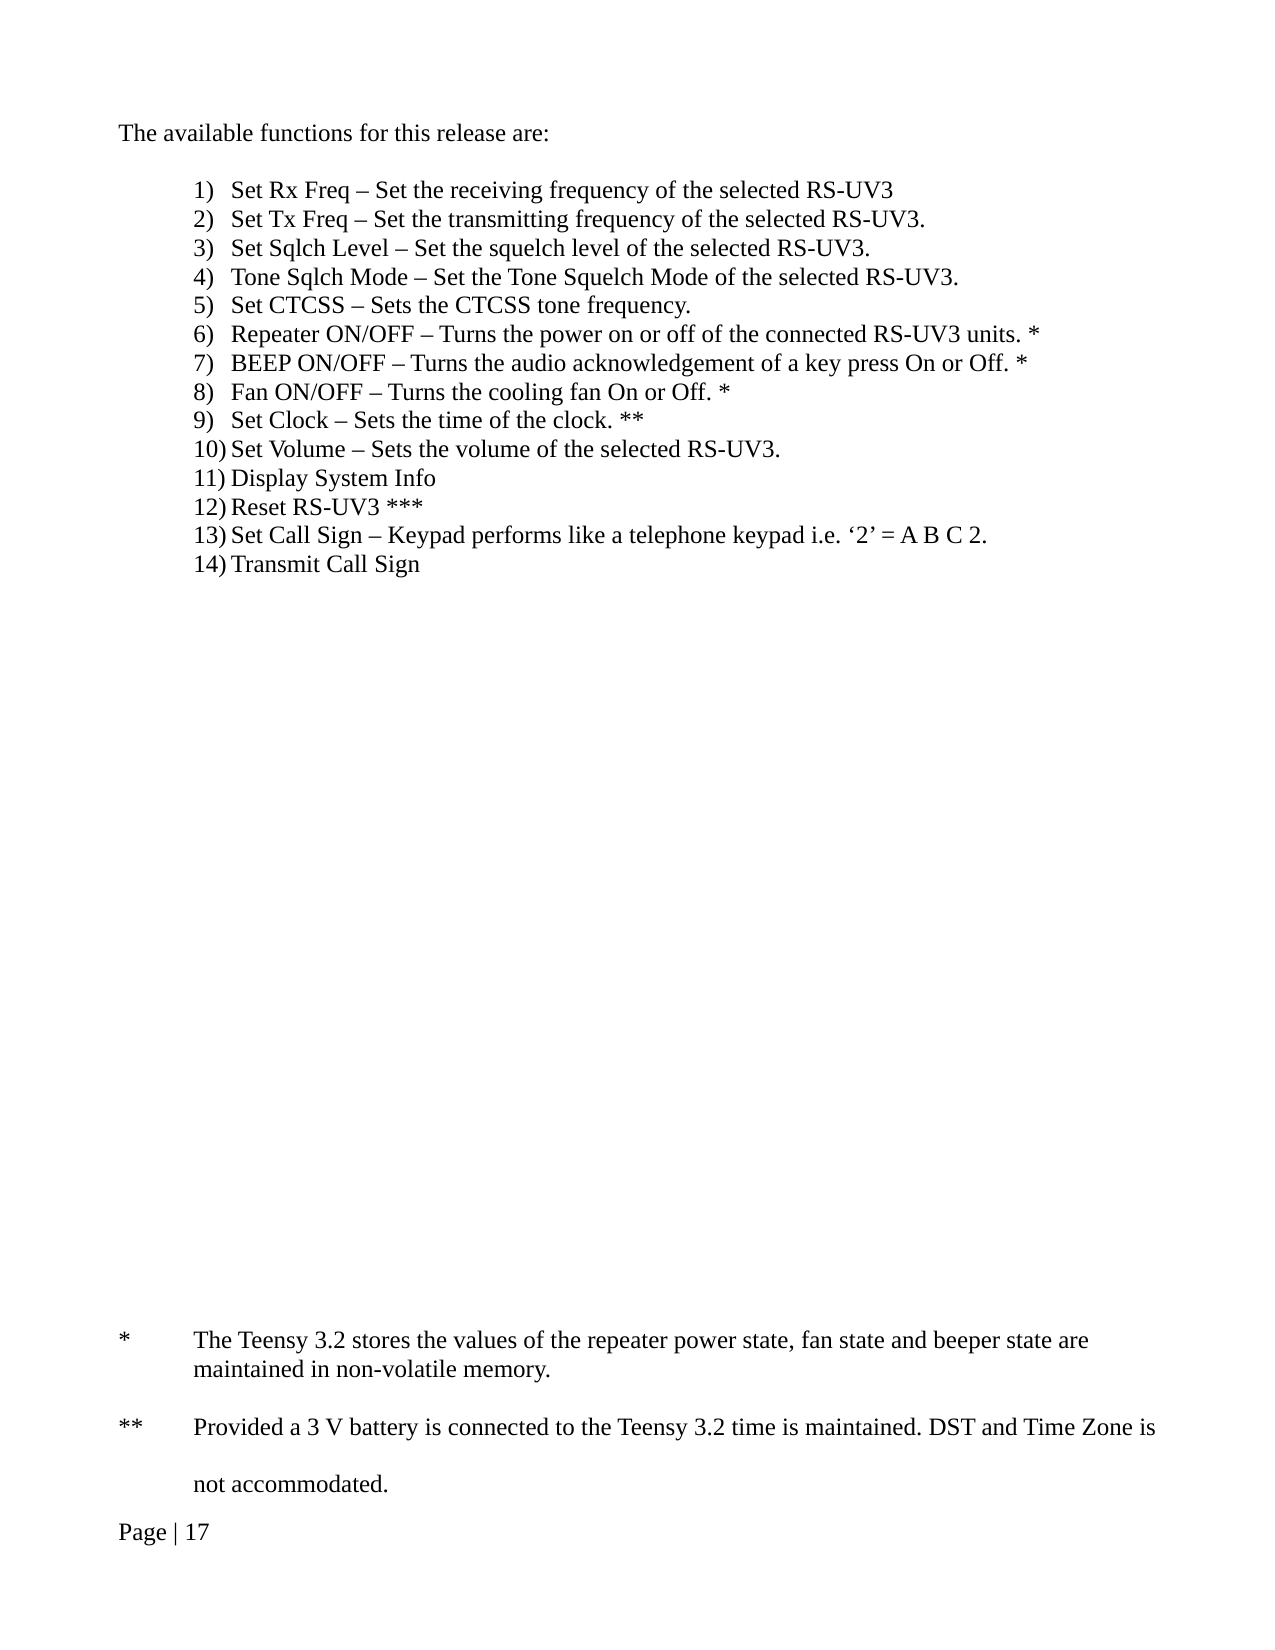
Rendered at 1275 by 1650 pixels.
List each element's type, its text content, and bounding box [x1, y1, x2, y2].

list Set Clock – Sets the time of the clock. ** [193, 406, 1157, 434]
list Set Tx Freq – Set the transmitting frequency of the selected RS-UV3. [193, 204, 1157, 233]
list Fan ON/OFF – Turns the cooling fan On or Off. * [193, 377, 1157, 406]
list Repeater ON/OFF – Turns the power on or off of the connected RS-UV3 units. * [193, 319, 1157, 348]
list Display System Info [193, 463, 1157, 492]
text * The Teensy 3.2 stores the values of the repeater power state, fan state and beeper state are maintained in non-volatile memory. [118, 1326, 1157, 1383]
text The available functions for this release are: [118, 118, 1157, 147]
list Transmit Call Sign [193, 549, 1157, 578]
list Set Volume – Sets the volume of the selected RS-UV3. [193, 434, 1157, 463]
list BEEP ON/OFF – Turns the audio acknowledgement of a key press On or Off. * [193, 348, 1157, 377]
list Set CTCSS – Sets the CTCSS tone frequency. [193, 291, 1157, 319]
list Set Call Sign – Keypad performs like a telephone keypad i.e. ‘2’ = A B C 2. [193, 521, 1157, 549]
list Set Sqlch Level – Set the squelch level of the selected RS-UV3. [193, 233, 1157, 262]
list Reset RS-UV3 *** [193, 492, 1157, 521]
list Tone Sqlch Mode – Set the Tone Squelch Mode of the selected RS-UV3. [193, 262, 1157, 291]
text ** Provided a 3 V battery is connected to the Teensy 3.2 time is maintained. DST and Time Zone is not accommodated. [118, 1412, 1157, 1498]
list Set Rx Freq – Set the receiving frequency of the selected RS-UV3 [193, 176, 1157, 204]
